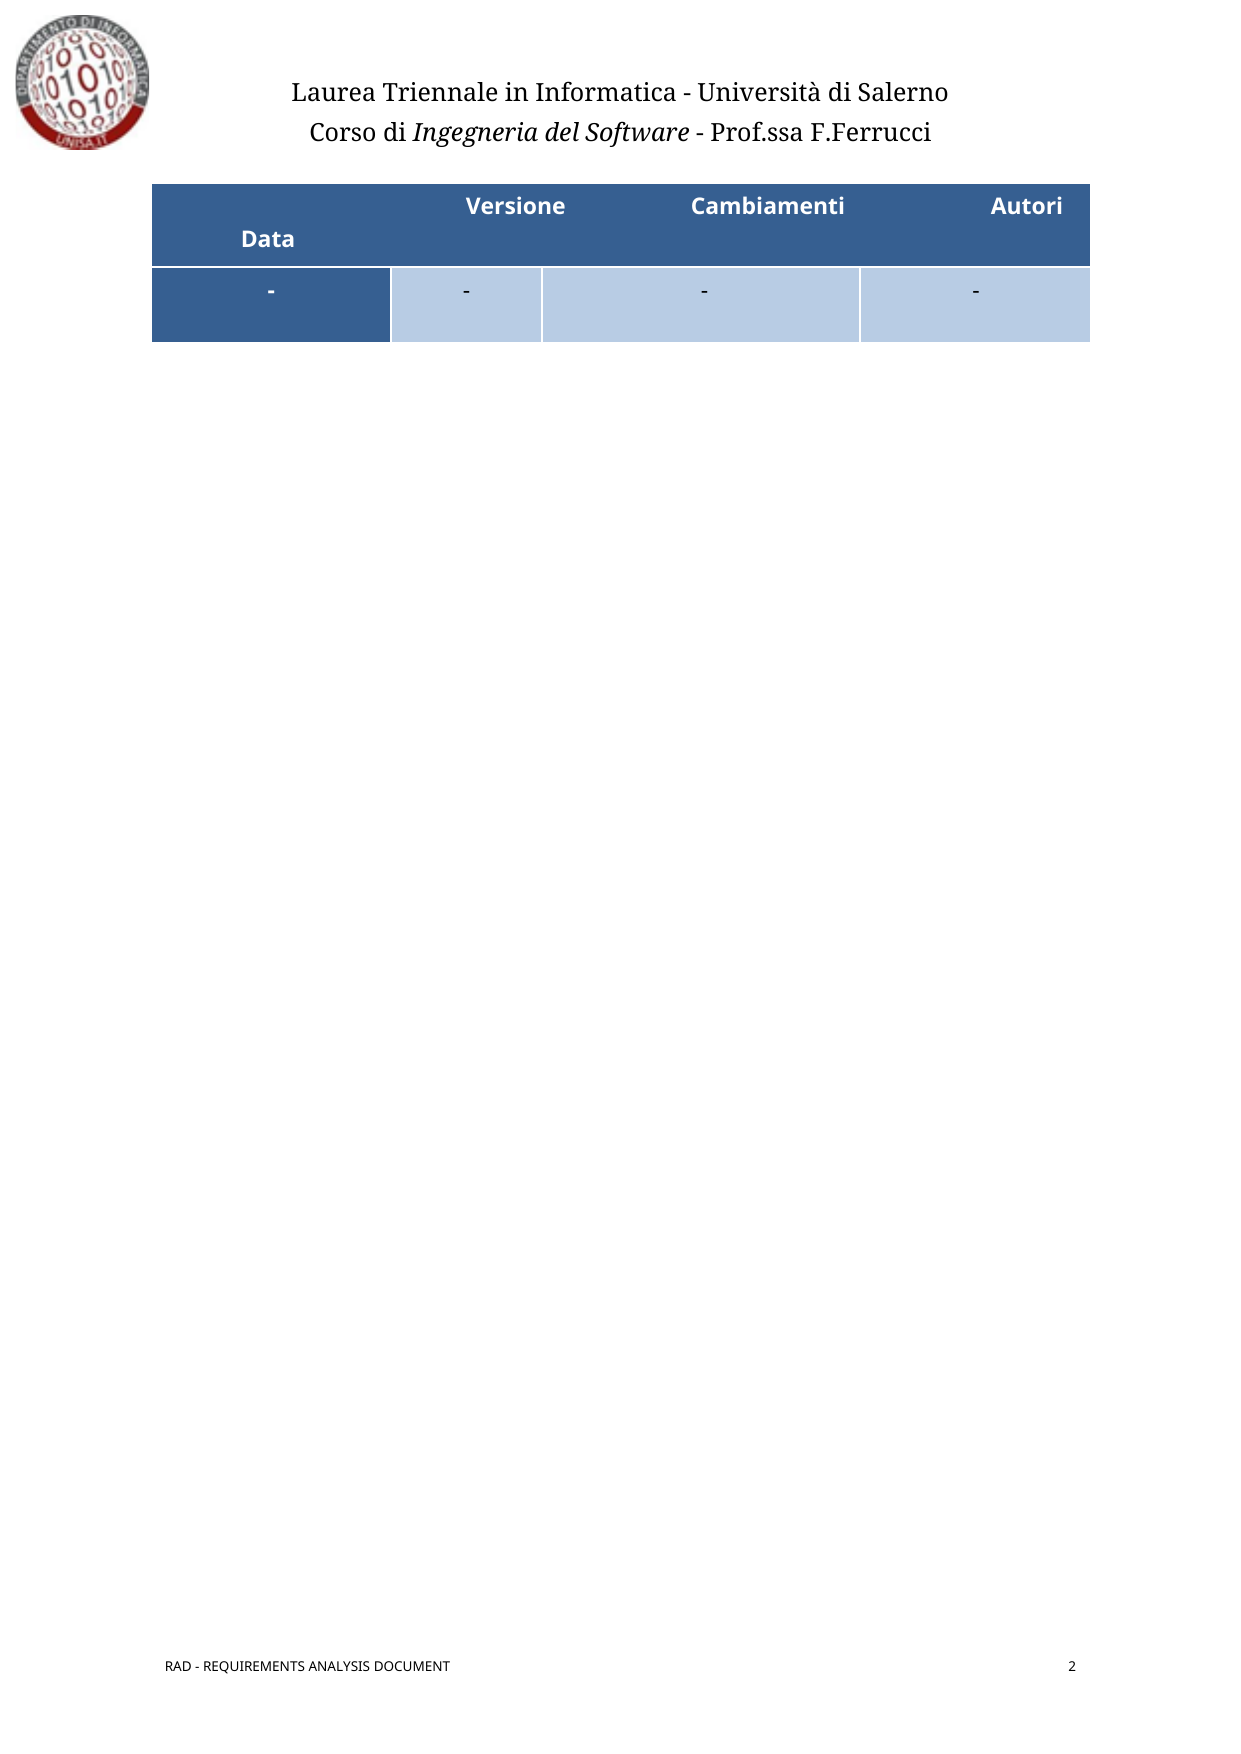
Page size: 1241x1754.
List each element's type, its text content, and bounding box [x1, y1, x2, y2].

table_cell - [861, 268, 1090, 342]
picture [15, 15, 150, 150]
table_cell - [543, 268, 859, 342]
table_header Versione Cambiamenti Autori Data [152, 184, 1090, 266]
table_cell - [392, 268, 541, 342]
table_cell - [152, 268, 390, 342]
